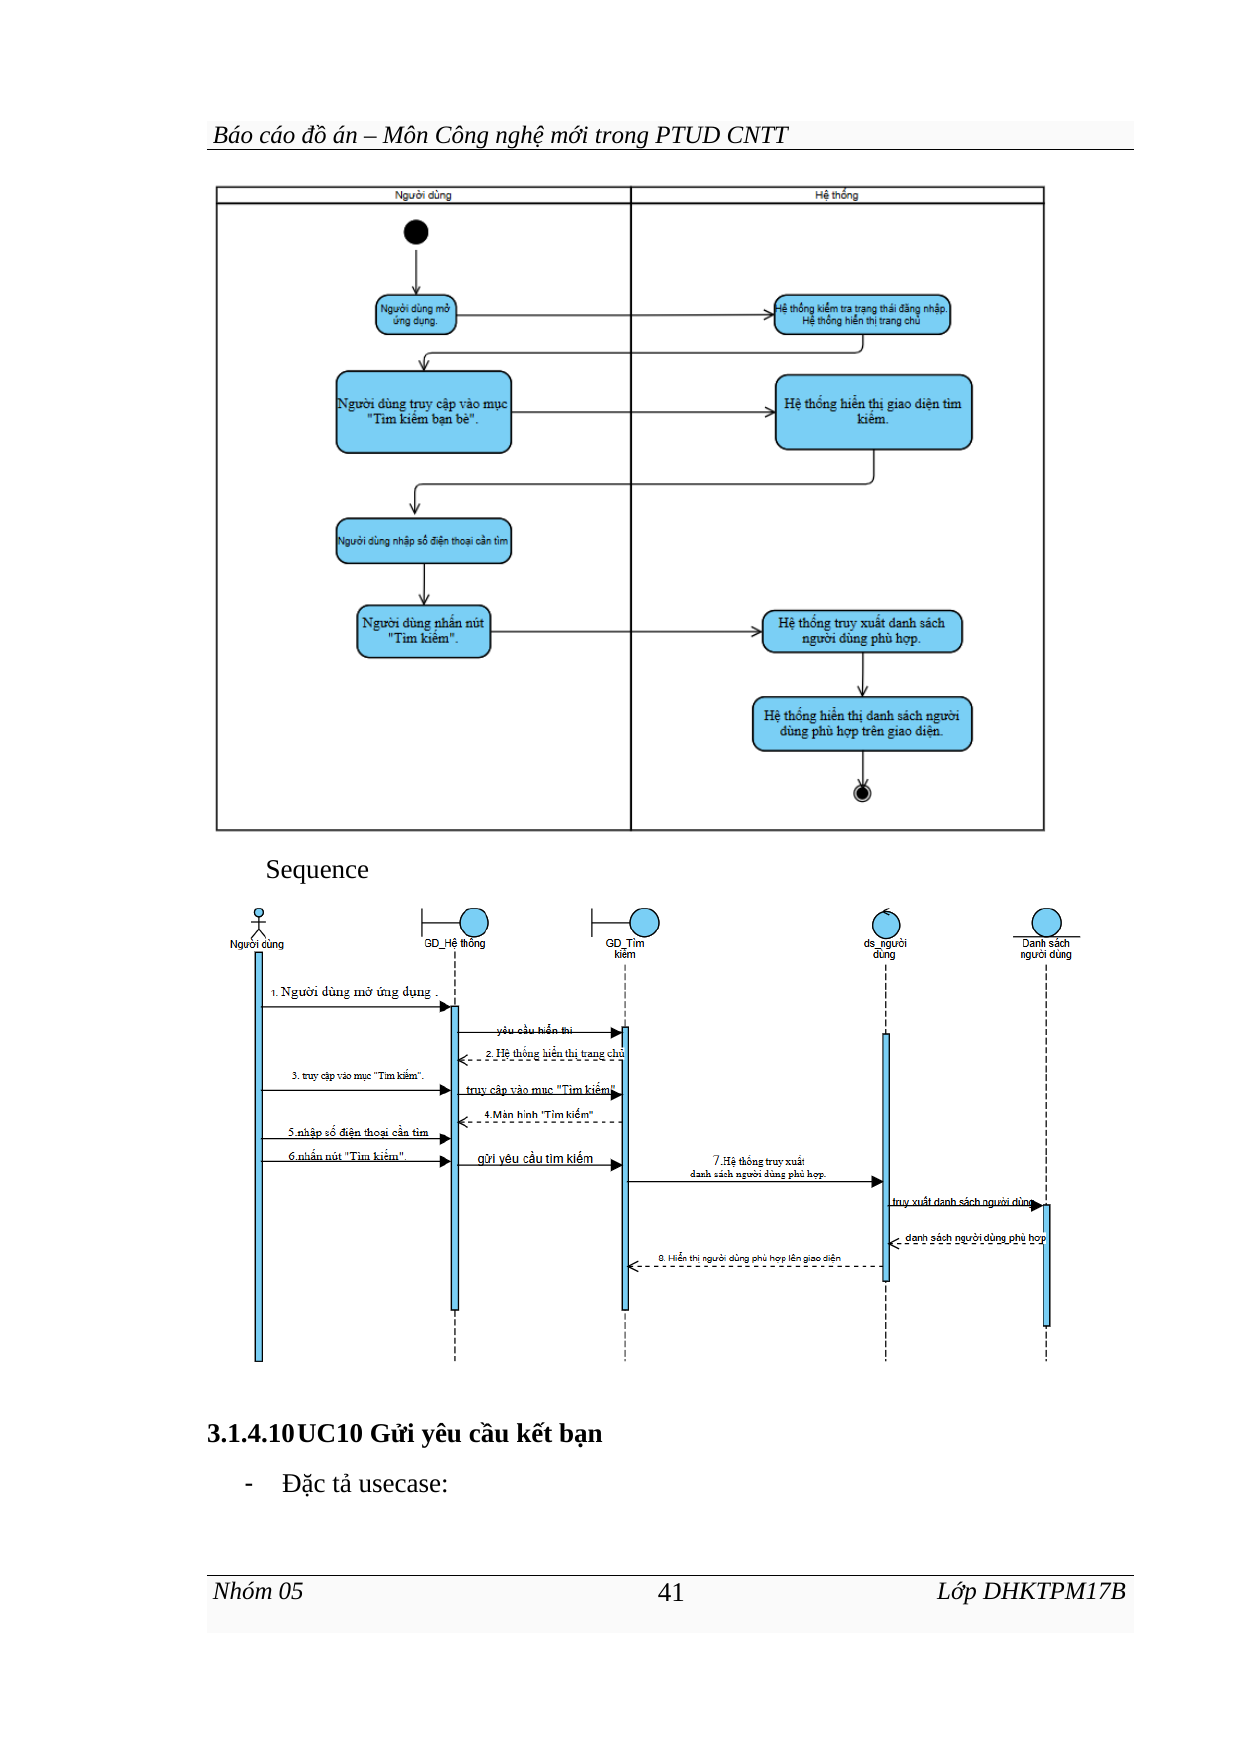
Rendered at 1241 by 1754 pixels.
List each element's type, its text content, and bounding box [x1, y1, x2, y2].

subtitle UC10 Gửi yêu cầu kết bạn [207, 1417, 1122, 1448]
picture [206, 179, 1056, 838]
list Đặc tả usecase: [244, 1463, 1122, 1500]
text Sequence [265, 853, 1122, 884]
picture [206, 888, 1083, 1402]
